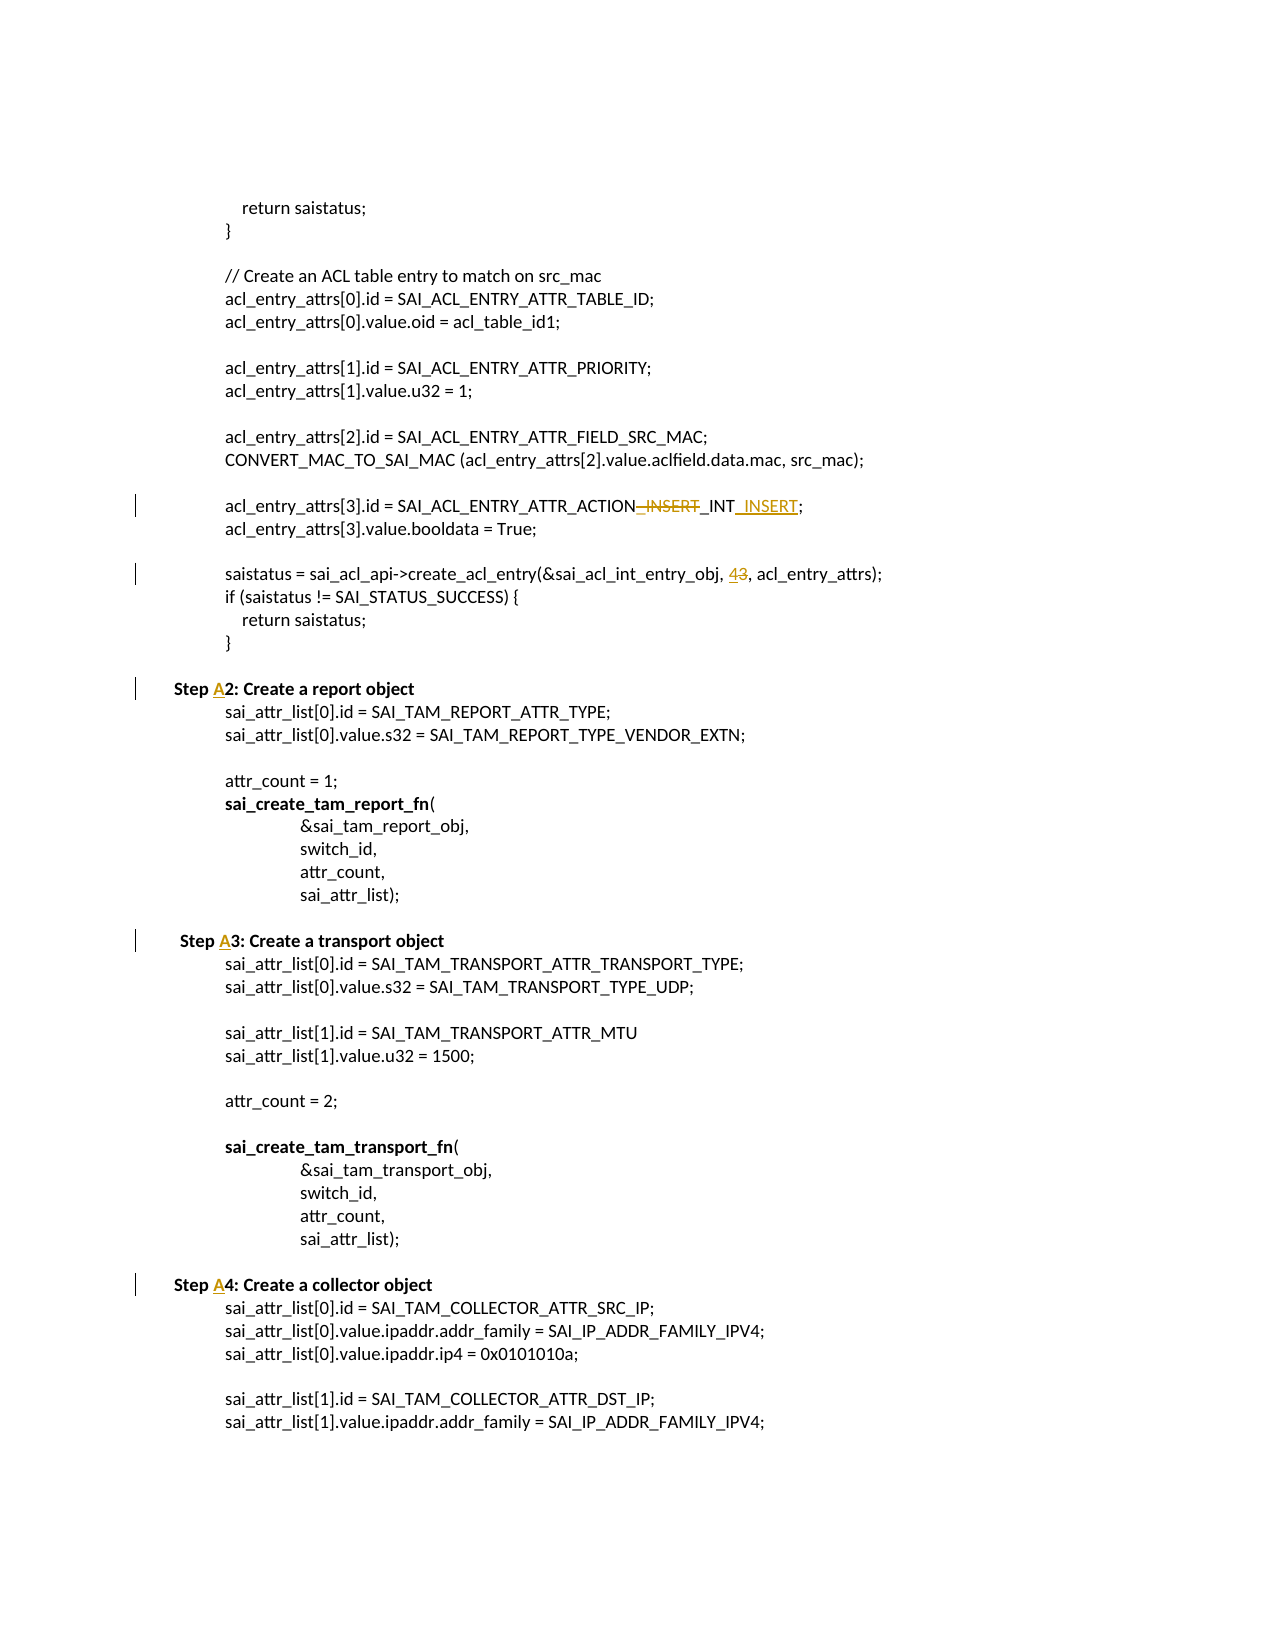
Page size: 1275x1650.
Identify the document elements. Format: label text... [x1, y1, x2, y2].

text attr_count, [300, 860, 1125, 883]
text // Create an ACL table entry to match on src_mac [225, 264, 1125, 287]
text sai_attr_list[0].value.ipaddr.ip4 = 0x0101010a; [225, 1342, 1125, 1364]
text acl_entry_attrs[3].value.booldata = True; [225, 517, 1125, 539]
text sai_create_tam_transport_fn( [225, 1135, 1125, 1158]
text sai_attr_list[0].value.s32 = SAI_TAM_REPORT_TYPE_VENDOR_EXTN; [225, 723, 1125, 746]
text sai_attr_list[0].value.s32 = SAI_TAM_TRANSPORT_TYPE_UDP; [225, 975, 1125, 998]
text Step 4: Create a collector object [174, 1273, 1125, 1296]
text sai_attr_list[0].id = SAI_TAM_TRANSPORT_ATTR_TRANSPORT_TYPE; [225, 952, 1125, 975]
text saistatus = sai_acl_api->create_acl_entry(&sai_acl_int_entry_obj, , acl_entry_attrs); [225, 562, 1125, 585]
text sai_attr_list[1].value.u32 = 1500; [225, 1044, 1125, 1067]
text acl_entry_attrs[3].id = SAI_ACL_ENTRY_ATTR_ACTION_INT; [225, 494, 1125, 517]
text attr_count, [300, 1204, 1125, 1227]
text sai_attr_list[0].id = SAI_TAM_REPORT_ATTR_TYPE; [225, 700, 1125, 723]
text } [225, 219, 1125, 242]
text switch_id, [300, 837, 1125, 860]
text sai_attr_list[1].value.ipaddr.addr_family = SAI_IP_ADDR_FAMILY_IPV4; [225, 1410, 1125, 1433]
text if (saistatus != SAI_STATUS_SUCCESS) { [225, 585, 1125, 608]
text sai_attr_list[1].id = SAI_TAM_COLLECTOR_ATTR_DST_IP; [225, 1387, 1125, 1410]
text acl_entry_attrs[2].id = SAI_ACL_ENTRY_ATTR_FIELD_SRC_MAC; [225, 425, 1125, 448]
text sai_attr_list); [300, 883, 1125, 906]
text sai_attr_list); [300, 1227, 1125, 1250]
text &sai_tam_transport_obj, [300, 1158, 1125, 1181]
text sai_create_tam_report_fn( [225, 792, 1125, 814]
text attr_count = 2; [225, 1089, 1125, 1112]
text sai_attr_list[0].value.ipaddr.addr_family = SAI_IP_ADDR_FAMILY_IPV4; [225, 1319, 1125, 1342]
text acl_entry_attrs[1].value.u32 = 1; [225, 379, 1125, 402]
text Step 3: Create a transport object [180, 929, 1125, 952]
text attr_count = 1; [225, 769, 1125, 792]
text return saistatus; [225, 196, 1125, 219]
text acl_entry_attrs[0].value.oid = acl_table_id1; [225, 310, 1125, 333]
text Step 2: Create a report object [174, 677, 1125, 700]
text return saistatus; [225, 608, 1125, 631]
text CONVERT_MAC_TO_SAI_MAC (acl_entry_attrs[2].value.aclfield.data.mac, src_mac); [225, 448, 1125, 471]
text acl_entry_attrs[0].id = SAI_ACL_ENTRY_ATTR_TABLE_ID; [225, 287, 1125, 310]
text &sai_tam_report_obj, [300, 814, 1125, 837]
text sai_attr_list[0].id = SAI_TAM_COLLECTOR_ATTR_SRC_IP; [225, 1296, 1125, 1319]
text acl_entry_attrs[1].id = SAI_ACL_ENTRY_ATTR_PRIORITY; [225, 356, 1125, 379]
text } [225, 631, 1125, 654]
text switch_id, [300, 1181, 1125, 1204]
text sai_attr_list[1].id = SAI_TAM_TRANSPORT_ATTR_MTU [225, 1021, 1125, 1044]
